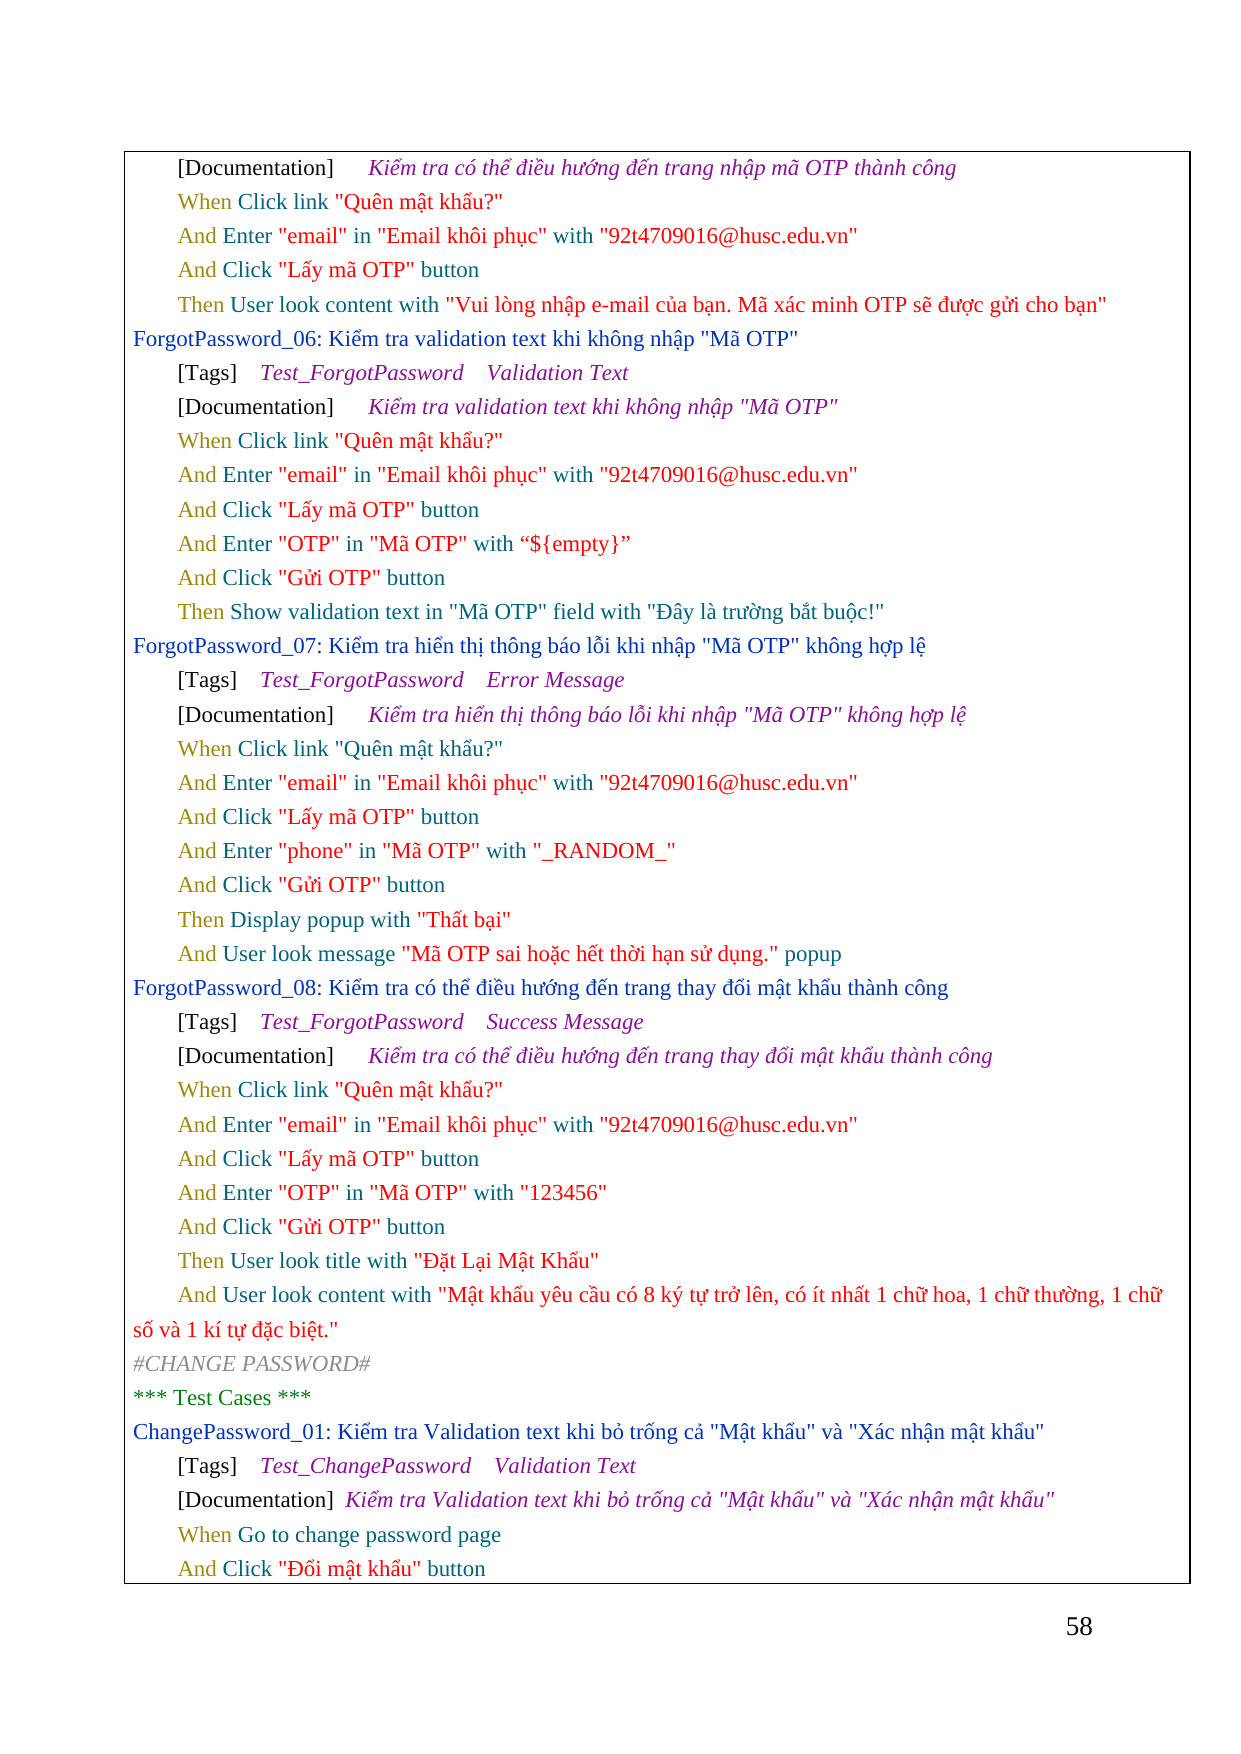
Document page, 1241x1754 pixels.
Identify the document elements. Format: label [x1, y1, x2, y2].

picture [225, 1230, 236, 1234]
picture [399, 911, 406, 925]
picture [225, 513, 236, 517]
picture [225, 1572, 236, 1576]
picture [225, 888, 236, 892]
picture [225, 820, 236, 824]
picture [225, 273, 236, 277]
picture [420, 1286, 427, 1300]
picture [233, 946, 238, 957]
picture [502, 535, 509, 549]
picture [305, 1526, 312, 1540]
picture [225, 581, 236, 585]
picture [225, 1162, 236, 1166]
text [125, 152, 1189, 1583]
picture [233, 1287, 238, 1298]
